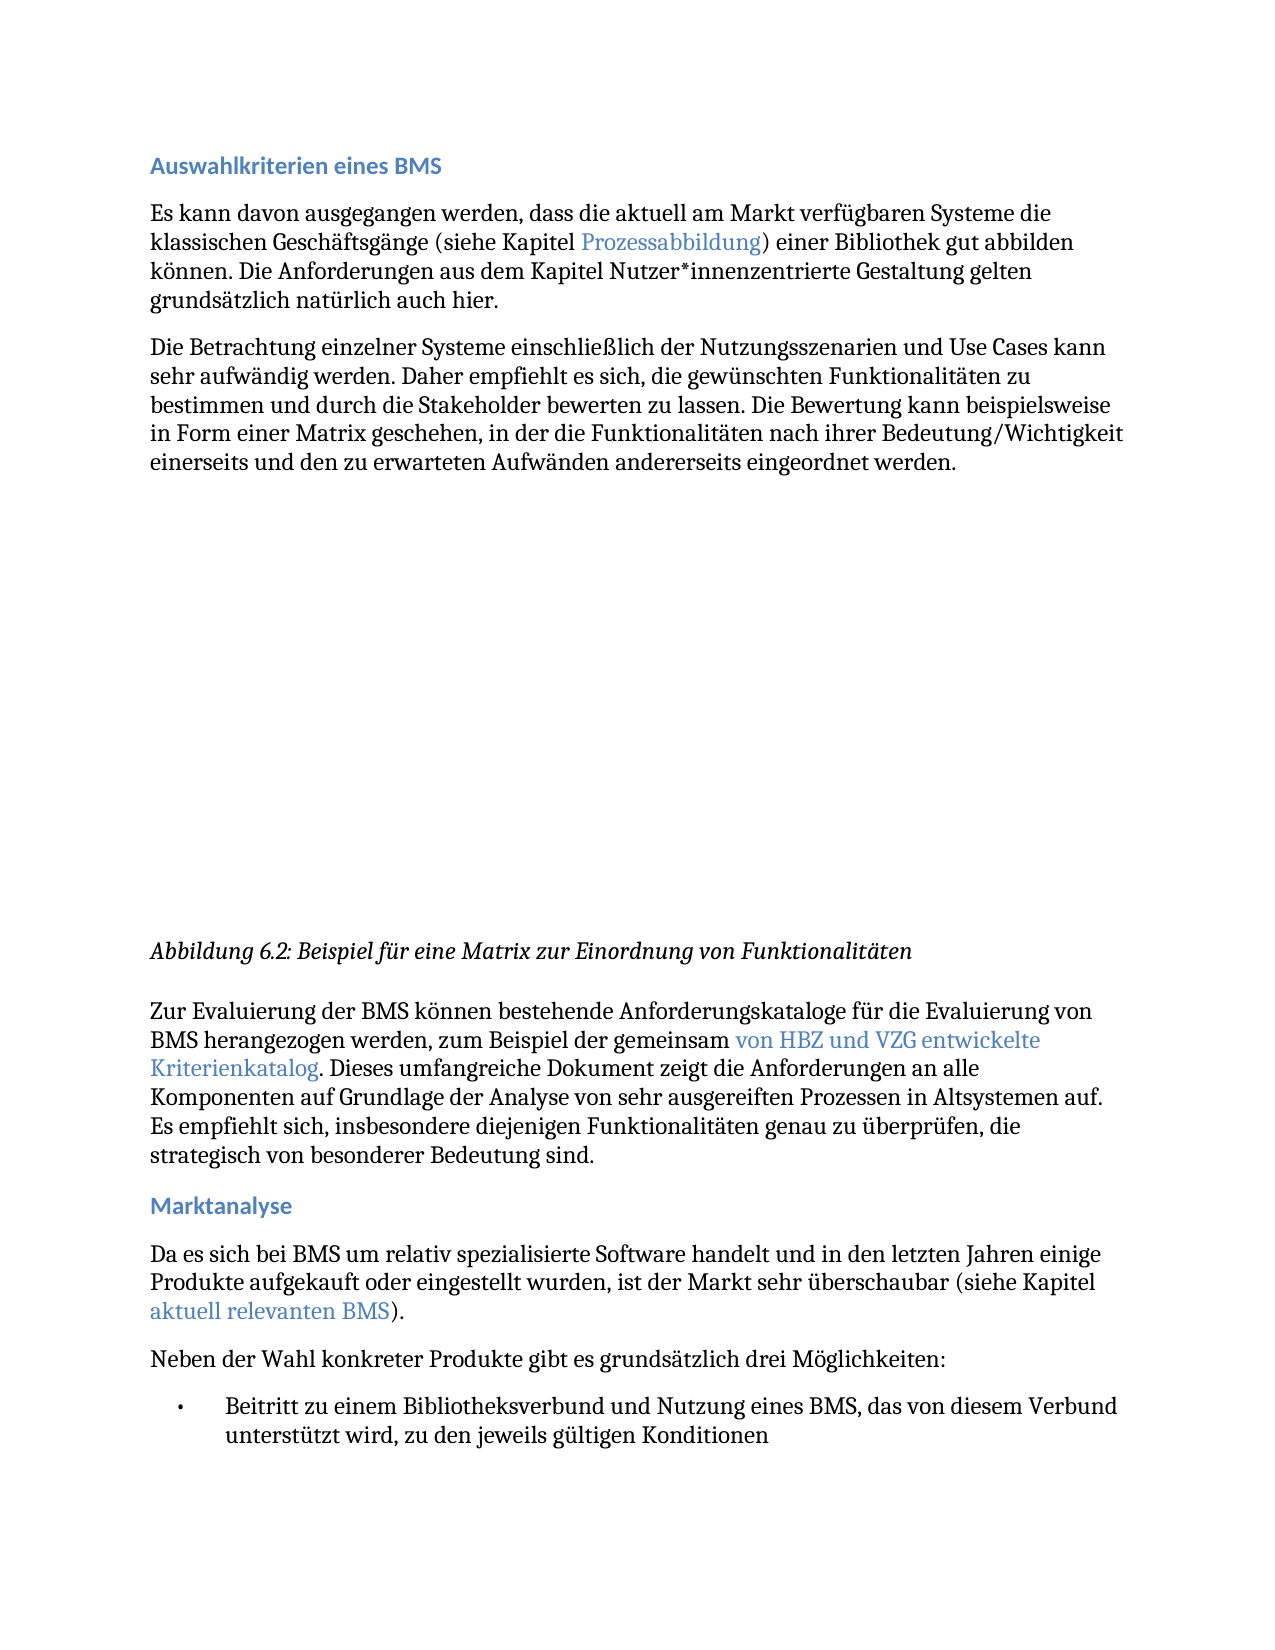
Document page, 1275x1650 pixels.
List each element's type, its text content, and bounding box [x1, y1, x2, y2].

subtitle Marktanalyse [150, 1190, 1125, 1221]
text Da es sich bei BMS um relativ spezialisierte Software handelt und in den letzten Jahren einige Produkte aufgekauft oder eingestellt wurden, ist der Markt sehr überschaubar (siehe Kapitel aktuell relevanten BMS). [150, 1239, 1125, 1326]
text Es kann davon ausgegangen werden, dass die aktuell am Markt verfügbaren Systeme die klassischen Geschäftsgänge (siehe Kapitel Prozessabbildung) einer Bibliothek gut abbilden können. Die Anforderungen aus dem Kapitel Nutzer*innenzentrierte Gestaltung gelten grundsätzlich natürlich auch hier. [150, 199, 1125, 314]
list Beitritt zu einem Bibliotheksverbund und Nutzung eines BMS, das von diesem Verbund unterstützt wird, zu den jeweils gültigen Konditionen [175, 1392, 1125, 1449]
text Neben der Wahl konkreter Produkte gibt es grundsätzlich drei Möglichkeiten: [150, 1344, 1125, 1373]
subtitle Auswahlkriterien eines BMS [150, 150, 1125, 181]
text Zur Evaluierung der BMS können bestehende Anforderungskataloge für die Evaluierung von BMS herangezogen werden, zum Beispiel der gemeinsam von HBZ und VZG entwickelte Kriterienkatalog. Dieses umfangreiche Dokument zeigt die Anforderungen an alle Komponenten auf Grundlage der Analyse von sehr ausgereiften Prozessen in Altsystemen auf. Es empfiehlt sich, insbesondere diejenigen Funktionalitäten genau zu überprüfen, die strategisch von besonderer Bedeutung sind. [150, 997, 1125, 1169]
text Die Betrachtung einzelner Systeme einschließlich der Nutzungsszenarien und Use Cases kann sehr aufwändig werden. Daher empfiehlt es sich, die gewünschten Funktionalitäten zu bestimmen und durch die Stakeholder bewerten zu lassen. Die Bewertung kann beispielsweise in Form einer Matrix geschehen, in der die Funktionalitäten nach ihrer Bedeutung/Wichtigkeit einerseits und den zu erwarteten Aufwänden andererseits eingeordnet werden. [150, 333, 1125, 477]
table_header Abbildung 6.2: Beispiel für eine Matrix zur Einordnung von Funktionalitäten [139, 496, 1114, 978]
